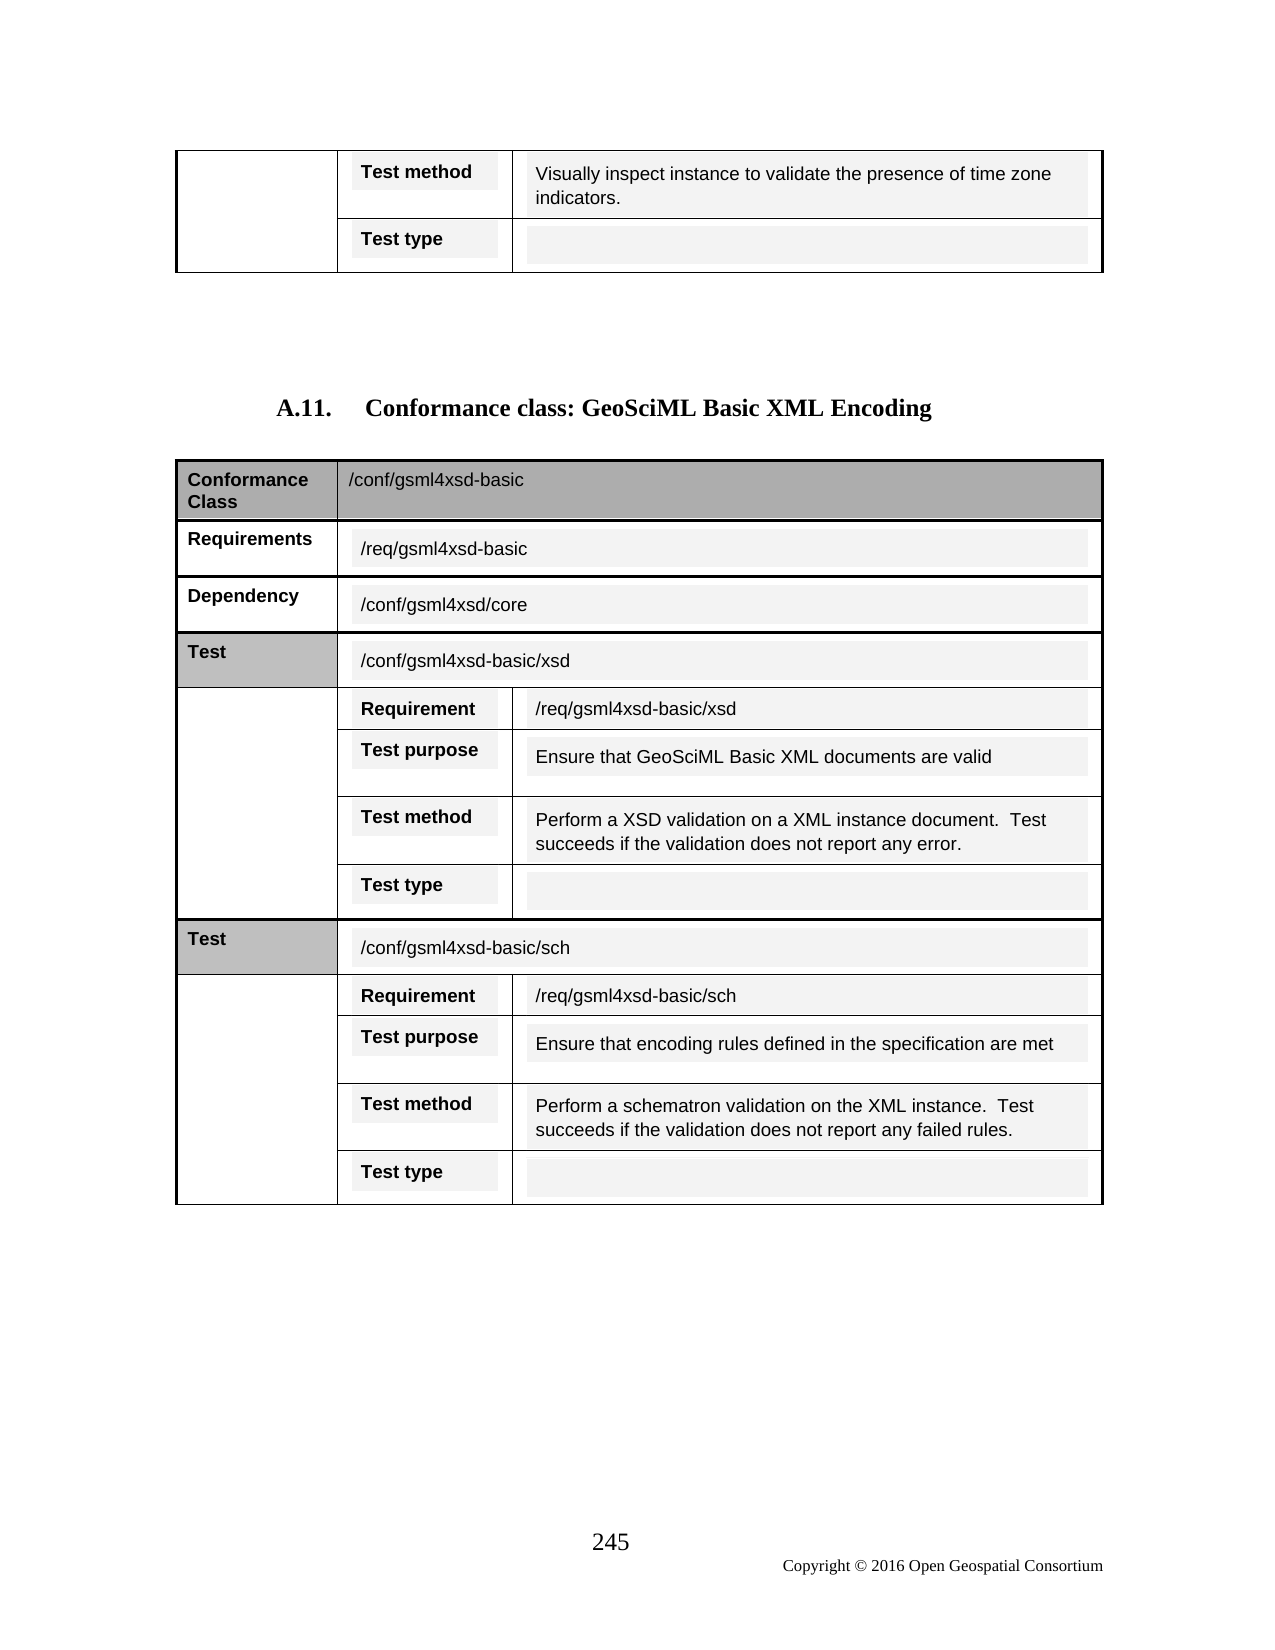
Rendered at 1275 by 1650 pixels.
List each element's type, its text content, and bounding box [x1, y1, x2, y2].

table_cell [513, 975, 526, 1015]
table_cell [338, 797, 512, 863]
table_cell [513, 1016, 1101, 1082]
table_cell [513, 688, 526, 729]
text Conformance class: GeoSciML Basic XML Encoding [276, 393, 1034, 422]
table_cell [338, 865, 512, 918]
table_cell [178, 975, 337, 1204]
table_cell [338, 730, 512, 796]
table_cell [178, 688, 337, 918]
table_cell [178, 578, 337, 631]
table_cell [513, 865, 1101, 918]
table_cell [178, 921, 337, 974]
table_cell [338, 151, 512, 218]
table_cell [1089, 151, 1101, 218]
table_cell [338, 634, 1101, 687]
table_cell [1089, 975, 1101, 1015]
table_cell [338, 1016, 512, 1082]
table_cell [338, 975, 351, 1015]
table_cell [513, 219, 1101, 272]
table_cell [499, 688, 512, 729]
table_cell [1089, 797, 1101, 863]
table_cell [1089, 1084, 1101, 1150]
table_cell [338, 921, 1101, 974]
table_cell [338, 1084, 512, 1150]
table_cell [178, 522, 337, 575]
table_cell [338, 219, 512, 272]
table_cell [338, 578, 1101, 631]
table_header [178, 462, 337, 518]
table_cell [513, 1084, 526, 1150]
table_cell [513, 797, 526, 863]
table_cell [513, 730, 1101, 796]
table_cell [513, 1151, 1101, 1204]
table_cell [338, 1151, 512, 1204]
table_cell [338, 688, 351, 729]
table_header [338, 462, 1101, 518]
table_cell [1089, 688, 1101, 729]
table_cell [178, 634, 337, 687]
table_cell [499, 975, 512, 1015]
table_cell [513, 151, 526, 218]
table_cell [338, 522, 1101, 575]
